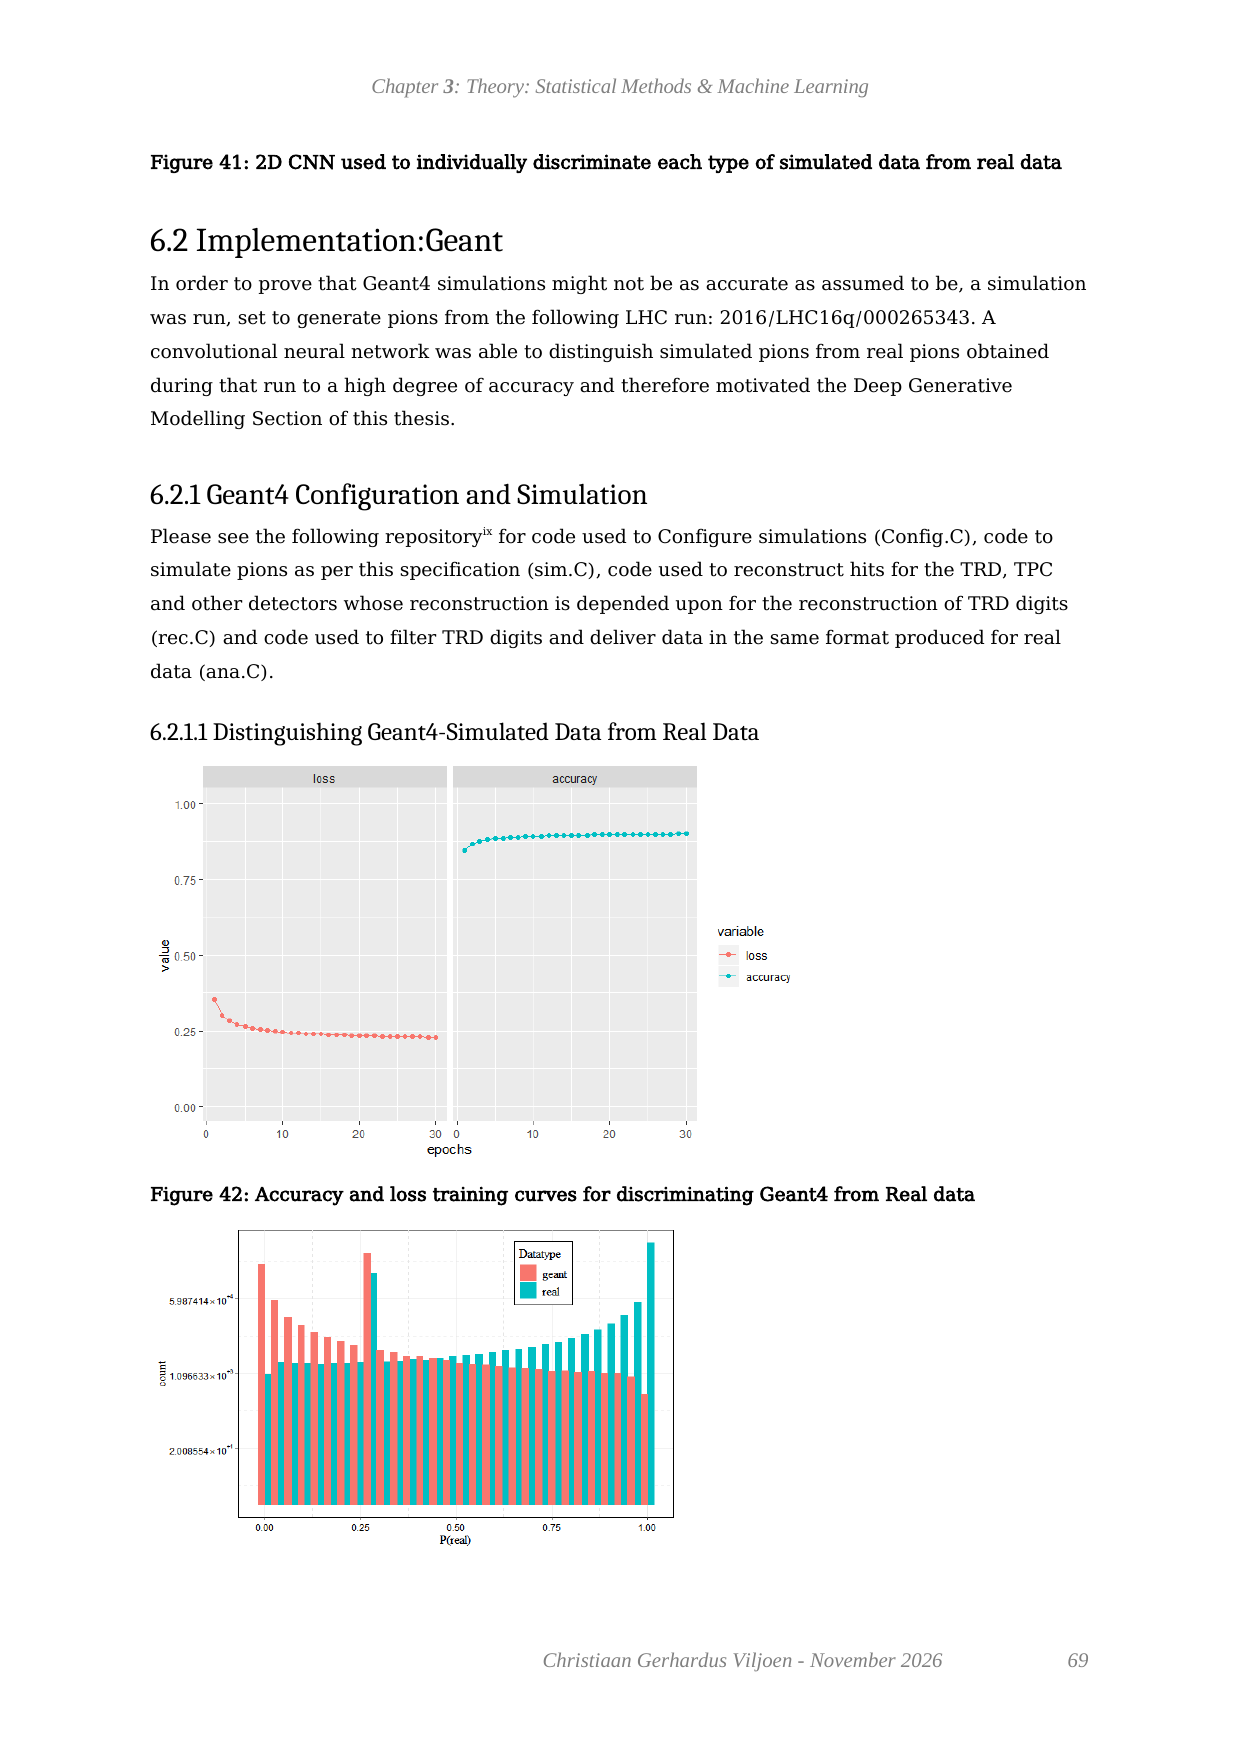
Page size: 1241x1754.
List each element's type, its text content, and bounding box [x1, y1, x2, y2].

text Figure 42: Accuracy and loss training curves for discriminating Geant4 from Real data [150, 1182, 1090, 1204]
text Please see the following repository for code used to Configure simulations (Config.C), code to simulate pions as per this specification (sim.C), code used to reconstruct hits for the TRD, TPC and other detectors whose reconstruction is depended upon for the reconstruction of TRD digits (rec.C) and code used to filter TRD digits and deliver data in the same format produced for real data (ana.C). [150, 524, 1090, 682]
picture [150, 1224, 678, 1551]
text Figure 41: 2D CNN used to individually discriminate each type of simulated data from real data [150, 150, 1090, 172]
subtitle Implementation:Geant [150, 221, 1090, 259]
picture [150, 759, 804, 1163]
subtitle Geant4 Configuration and Simulation [150, 478, 1090, 512]
subtitle Distinguishing Geant4-Simulated Data from Real Data [150, 718, 1090, 747]
text In order to prove that Geant4 simulations might not be as accurate as assumed to be, a simulation was run, set to generate pions from the following LHC run: 2016/LHC16q/000265343. A convolutional neural network was able to distinguish simulated pions from real pions obtained during that run to a high degree of accuracy and therefore motivated the Deep Generative Modelling Section of this thesis. [150, 272, 1090, 429]
